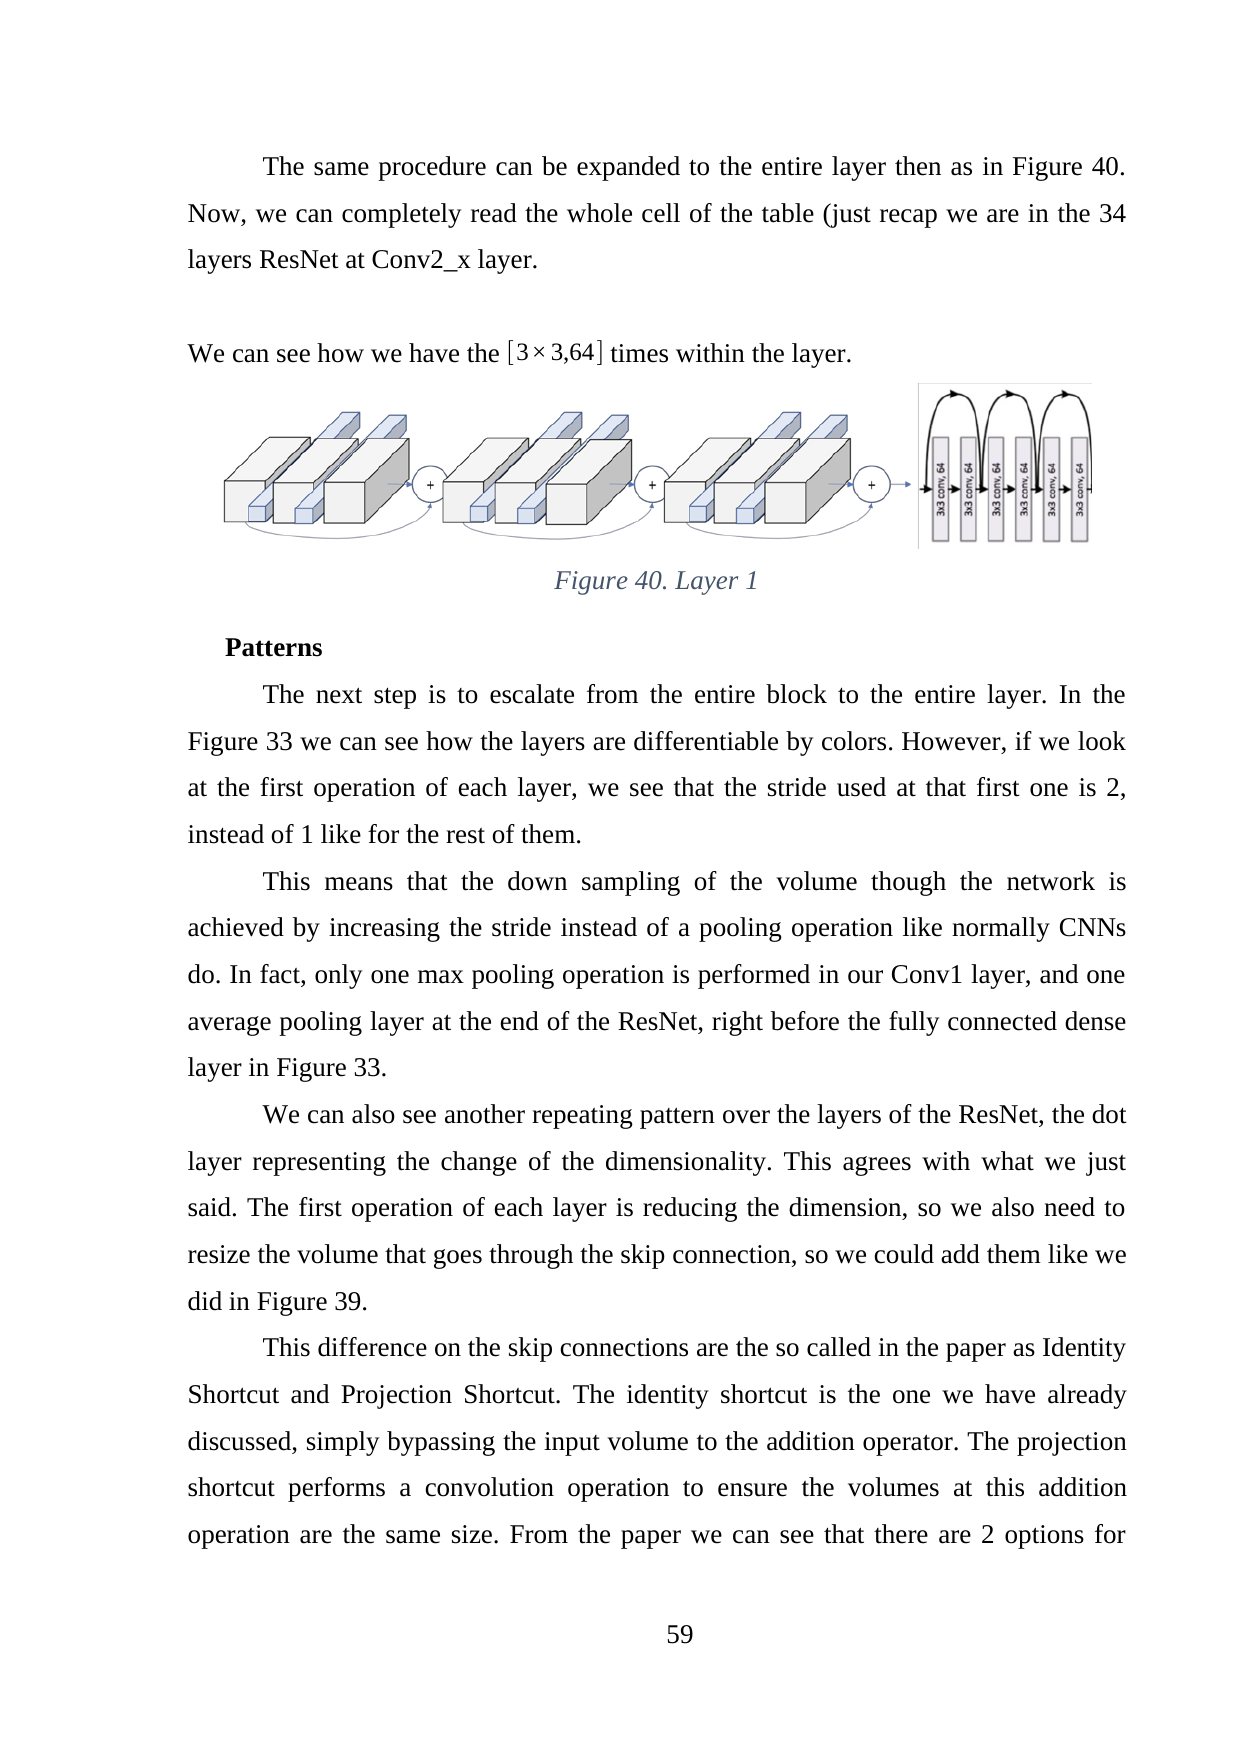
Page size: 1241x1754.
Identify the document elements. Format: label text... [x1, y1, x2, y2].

text This means that the down sampling of the volume though the network is achieved by increasing the stride instead of a pooling operation like normally CNNs do. In fact, only one max pooling operation is performed in our Conv1 layer, and one average pooling layer at the end of the ResNet, right before the fully connected dense layer in Figure 33. [187, 865, 1128, 1083]
picture [223, 383, 1092, 549]
text The next step is to escalate from the entire block to the entire layer. In the Figure 33 we can see how the layers are differentiable by colors. However, if we look at the first operation of each layer, we see that the stride used at that first one is 2, instead of 1 like for the rest of them. [187, 678, 1128, 849]
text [187, 1332, 1128, 1549]
text Patterns [187, 632, 1128, 663]
text We can also see another repeating pattern over the layers of the ResNet, the dot layer representing the change of the dimensionality. This agrees with what we just said. The first operation of each layer is reducing the dimension, so we also need to resize the volume that goes through the skip connection, so we could add them like we did in Figure 39. [187, 1098, 1128, 1316]
text The same procedure can be expanded to the entire layer then as in Figure 40. Now, we can completely read the whole cell of the table (just recap we are in the 34 layers ResNet at Conv2_x layer. [187, 150, 1128, 274]
text We can see how we have the times within the layer. [187, 337, 1128, 368]
